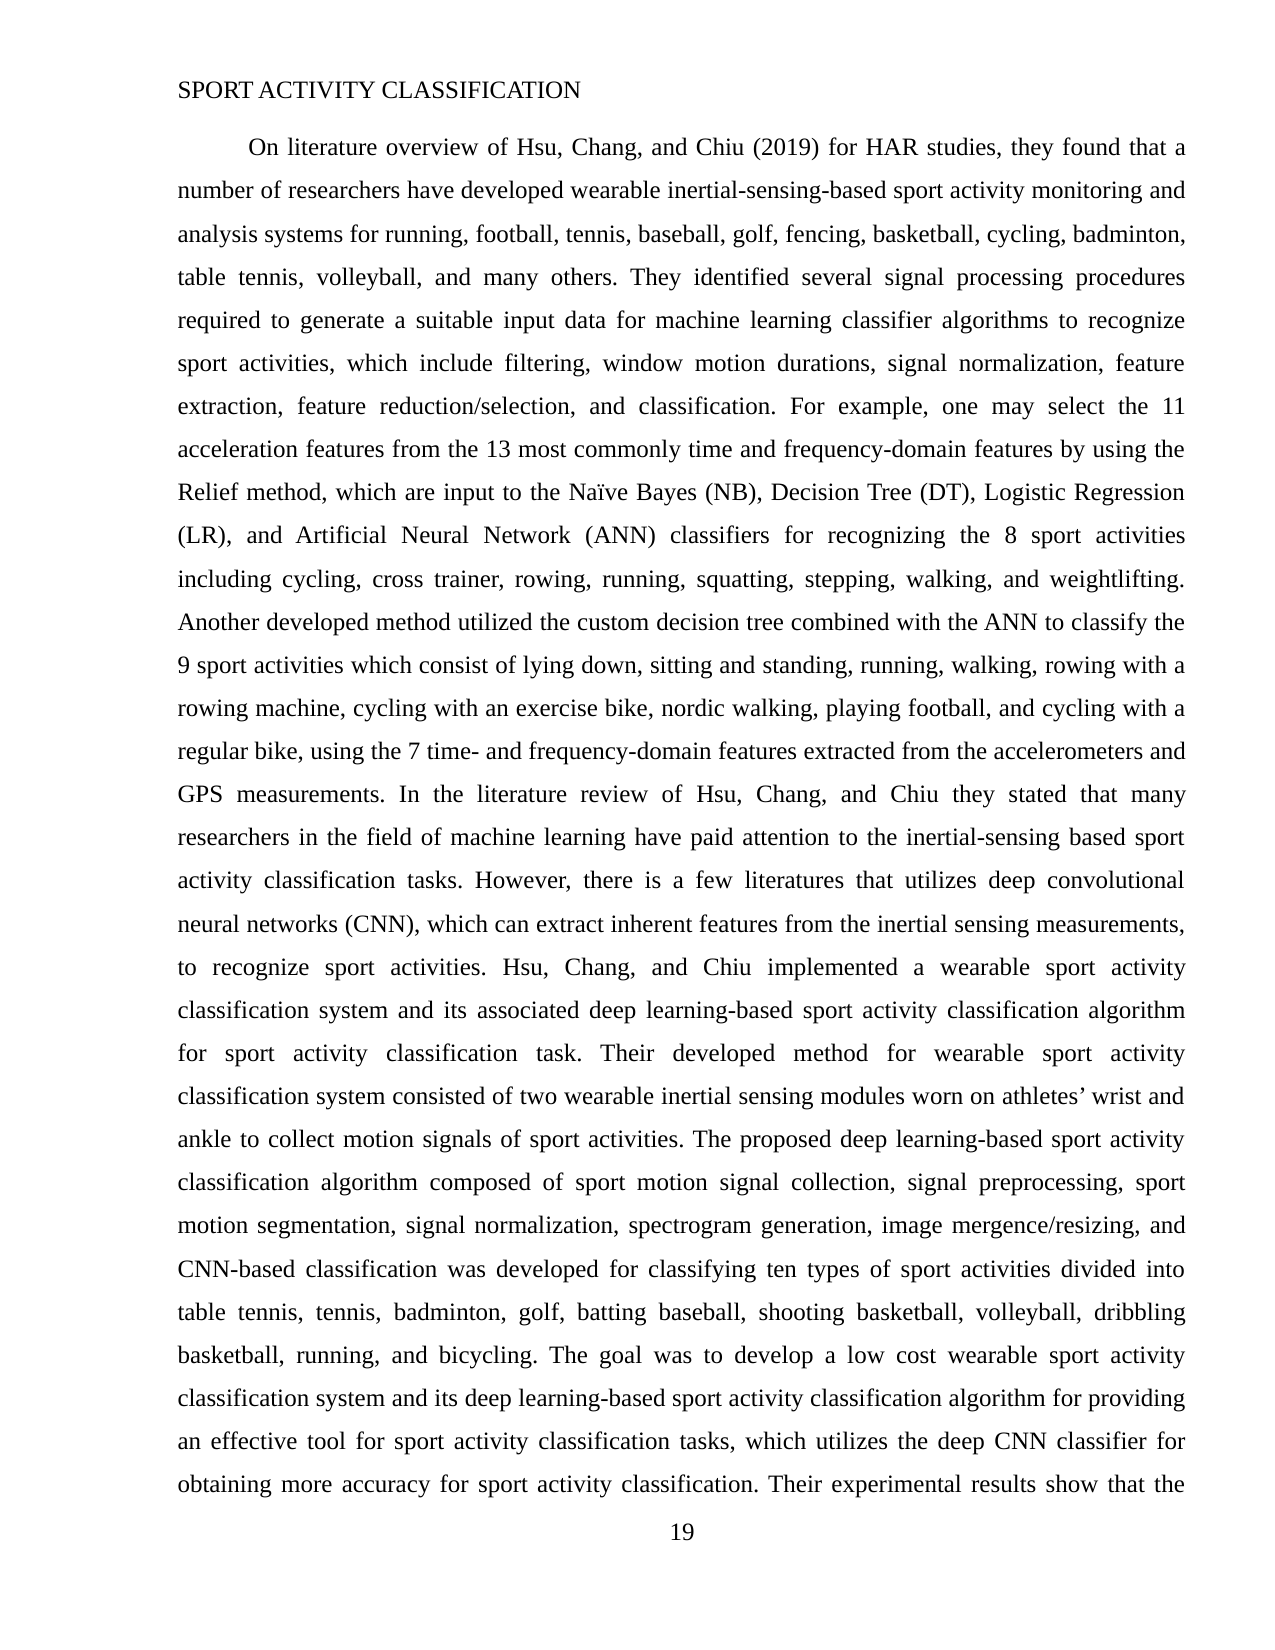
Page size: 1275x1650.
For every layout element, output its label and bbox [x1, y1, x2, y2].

text [177, 132, 1186, 1498]
